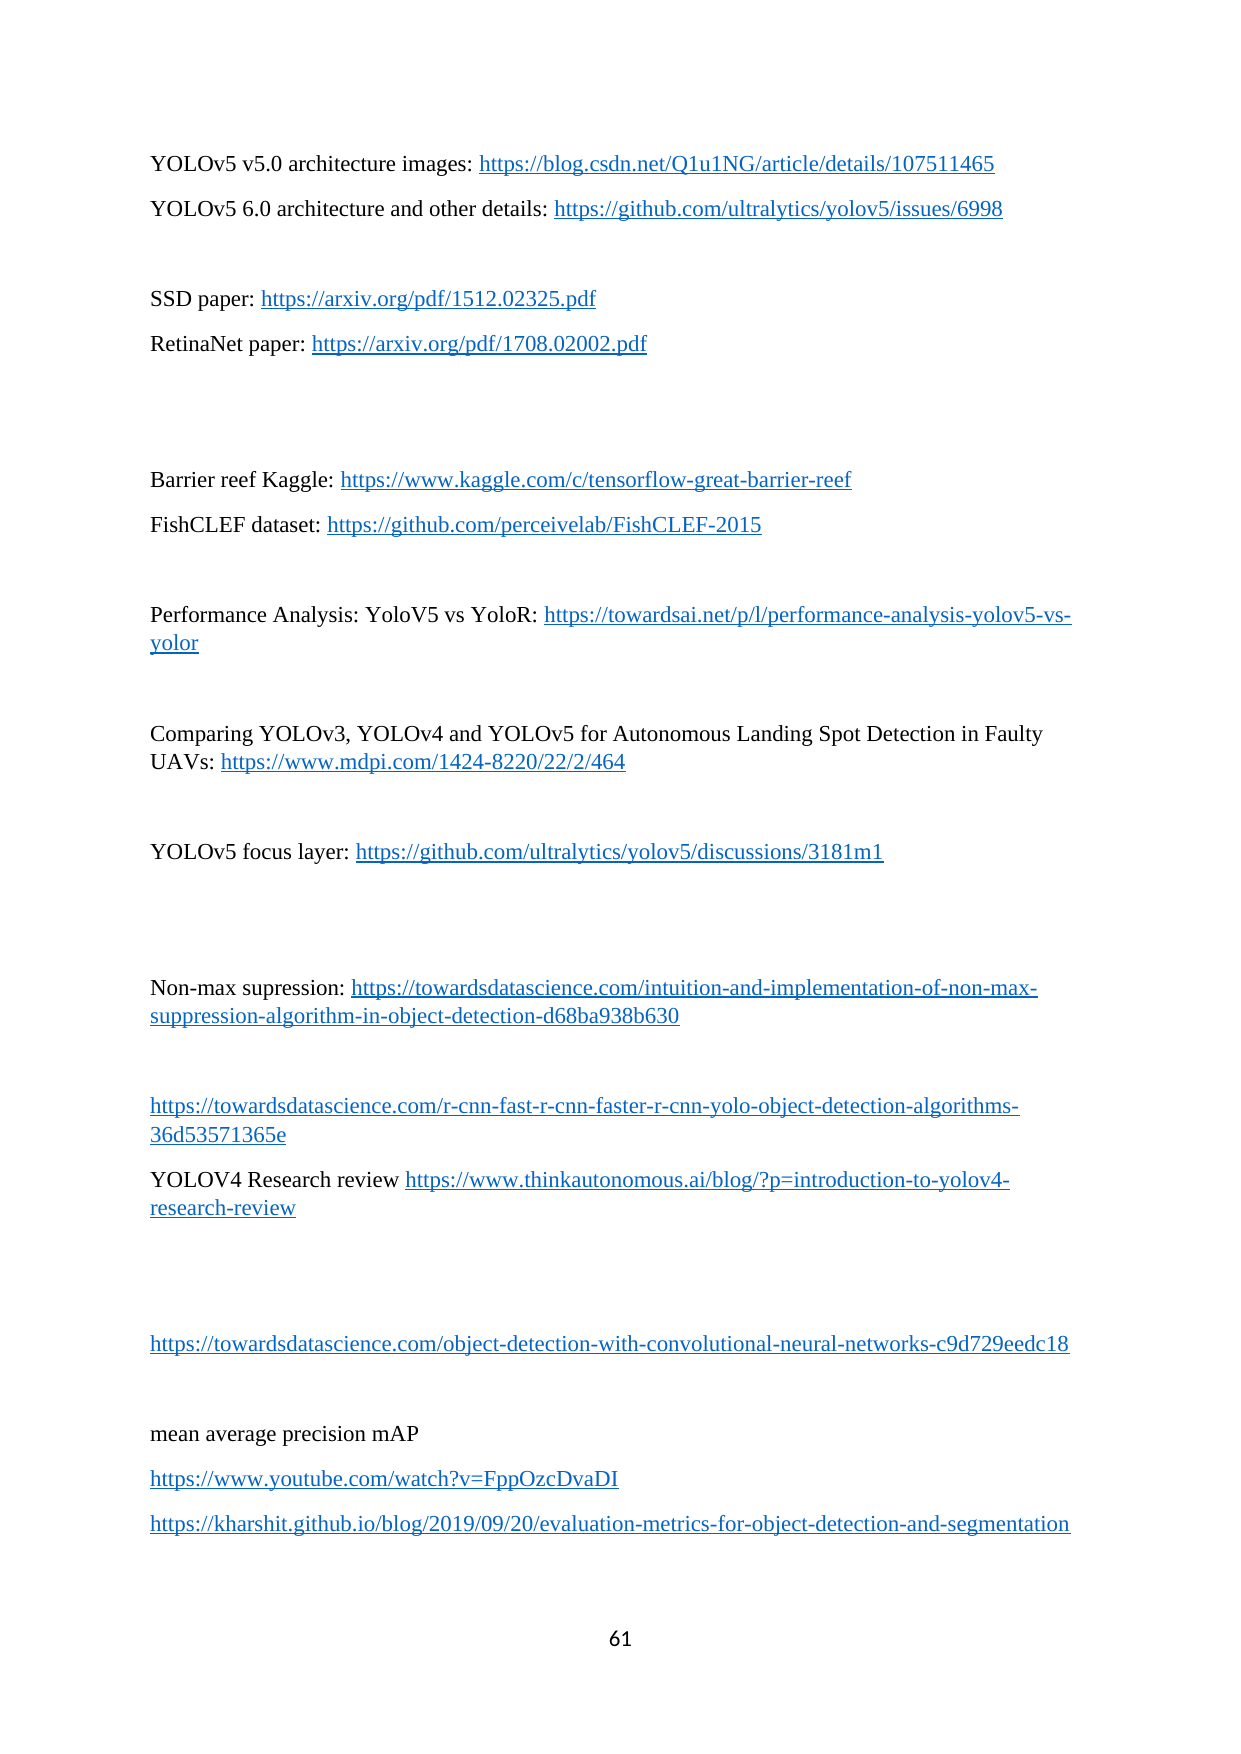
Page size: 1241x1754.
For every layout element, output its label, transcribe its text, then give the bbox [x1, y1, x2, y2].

text SSD paper: https://arxiv.org/pdf/1512.02325.pdf [150, 285, 1090, 312]
text FishCLEF dataset: https://github.com/perceivelab/FishCLEF-2015 [150, 511, 1090, 537]
text RetinaNet paper: https://arxiv.org/pdf/1708.02002.pdf [150, 330, 1090, 357]
text Non-max supression: https://towardsdatascience.com/intuition-and-implementation-of-non-max-suppression-algorithm-in-object-detection-d68ba938b630 [150, 974, 1090, 1028]
text mean average precision mAP [150, 1420, 1090, 1446]
text YOLOV4 Research review https://www.thinkautonomous.ai/blog/?p=introduction-to-yolov4-research-review [150, 1166, 1090, 1221]
text YOLOv5 focus layer: https://github.com/ultralytics/yolov5/discussions/3181m1 [150, 838, 1090, 865]
text Performance Analysis: YoloV5 vs YoloR: https://towardsai.net/p/l/performance-analysis-yolov5-vs-yolor [150, 601, 1090, 656]
text YOLOv5 v5.0 architecture images: https://blog.csdn.net/Q1u1NG/article/details/107511465 [150, 150, 1090, 176]
text Barrier reef Kaggle: https://www.kaggle.com/c/tensorflow-great-barrier-reef [150, 466, 1090, 492]
text YOLOv5 6.0 architecture and other details: https://github.com/ultralytics/yolov5/issues/6998 [150, 195, 1090, 221]
text https://towardsdatascience.com/r-cnn-fast-r-cnn-faster-r-cnn-yolo-object-detection-algorithms-36d53571365e [150, 1092, 1090, 1147]
text https://www.youtube.com/watch?v=FppOzcDvaDI [150, 1465, 1090, 1491]
text https://towardsdatascience.com/object-detection-with-convolutional-neural-networks-c9d729eedc18 [150, 1329, 1090, 1356]
text https://kharshit.github.io/blog/2019/09/20/evaluation-metrics-for-object-detection-and-segmentation [150, 1510, 1090, 1536]
text Comparing YOLOv3, YOLOv4 and YOLOv5 for Autonomous Landing Spot Detection in Faulty UAVs: https://www.mdpi.com/1424-8220/22/2/464 [150, 720, 1090, 774]
